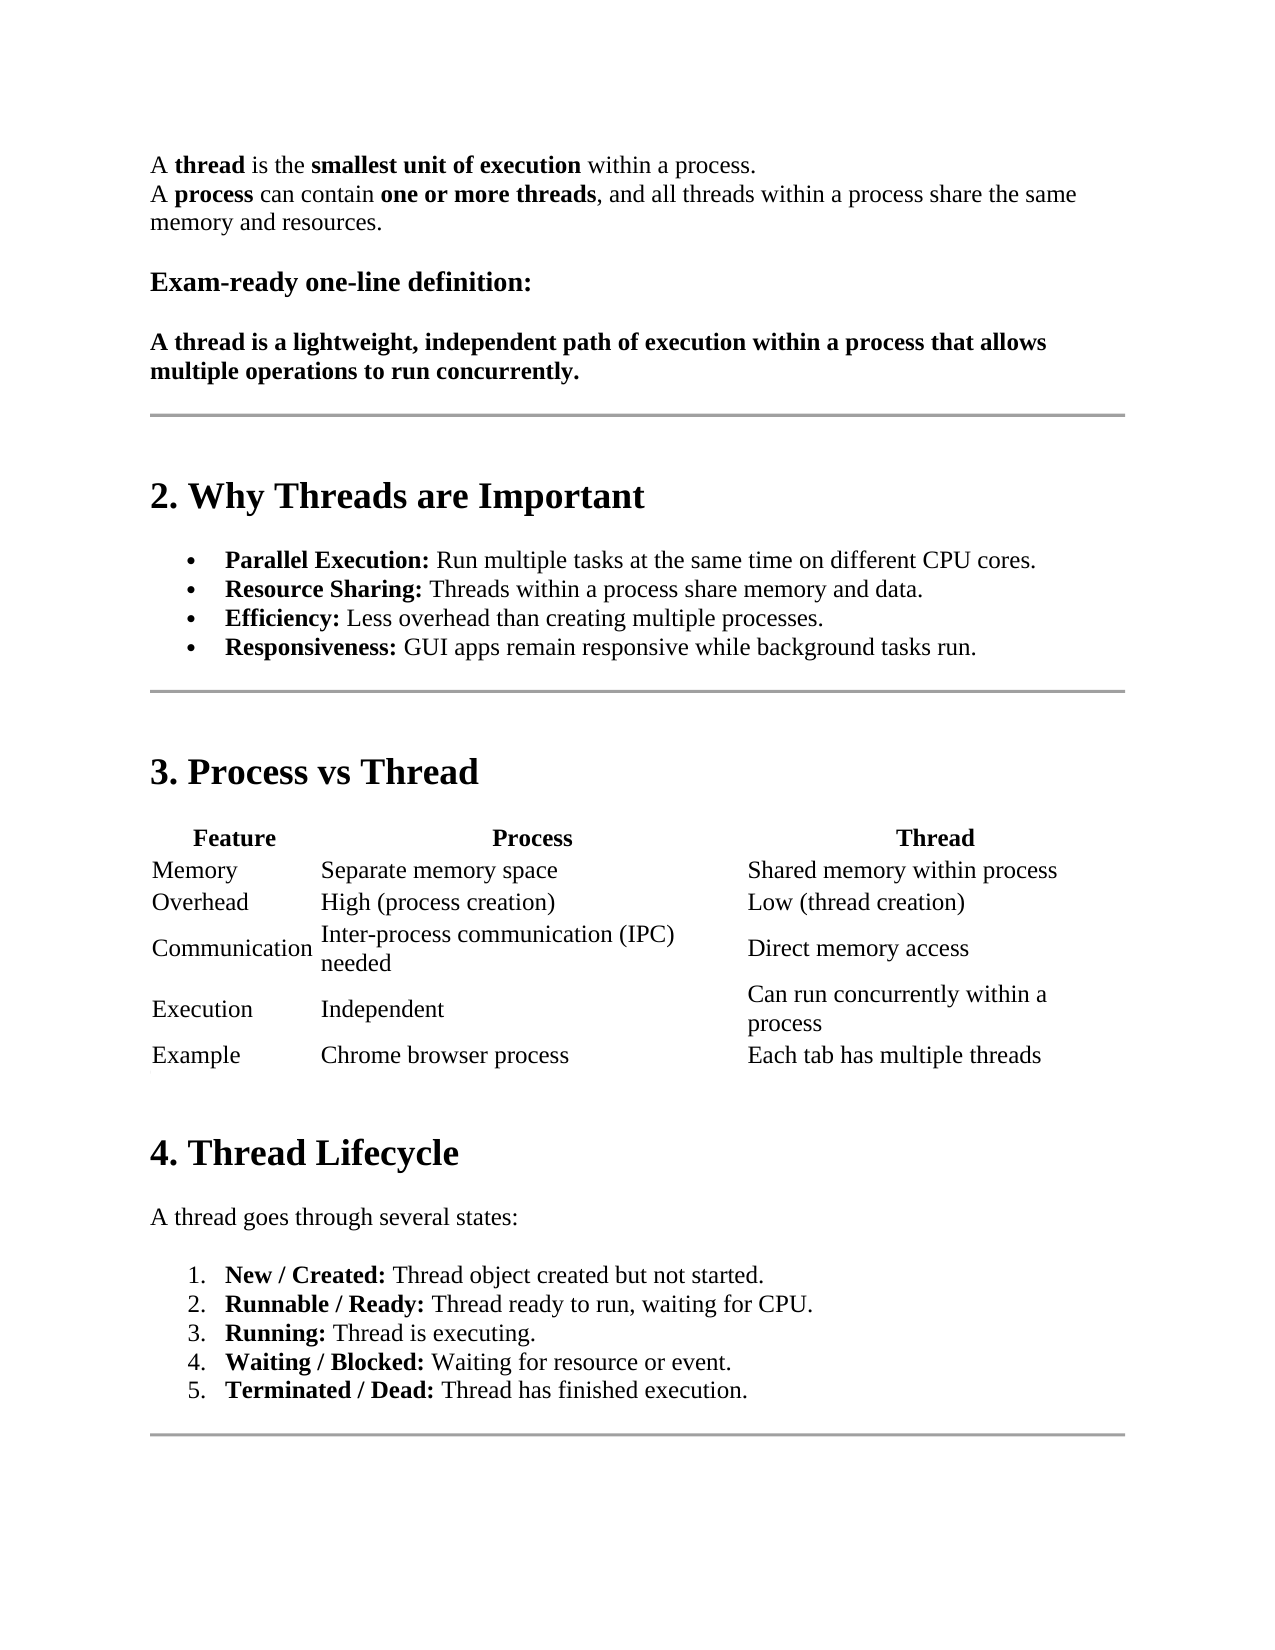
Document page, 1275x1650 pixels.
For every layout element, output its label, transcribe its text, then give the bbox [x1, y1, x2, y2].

list Responsiveness: GUI apps remain responsive while background tasks run. [187, 632, 1125, 661]
text 3. Process vs Thread [150, 749, 1125, 793]
table_cell Overhead [150, 886, 319, 917]
list Running: Thread is executing. [187, 1318, 1125, 1347]
table_cell Chrome browser process [319, 1039, 746, 1071]
list Parallel Execution: Run multiple tasks at the same time on different CPU cores. [187, 546, 1125, 574]
text A thread is the smallest unit of execution within a process. A process can contain one or more threads, and all threads within a process share the same memory and resources. [150, 150, 1125, 236]
list Efficiency: Less overhead than creating multiple processes. [187, 603, 1125, 632]
list Resource Sharing: Threads within a process share memory and data. [187, 574, 1125, 603]
text A thread is a lightweight, independent path of execution within a process that allows multiple operations to run concurrently. [150, 327, 1125, 384]
list Terminated / Dead: Thread has finished execution. [187, 1375, 1125, 1404]
table_cell Example [150, 1039, 319, 1071]
table_cell Execution [150, 978, 319, 1039]
table_cell Independent [319, 978, 746, 1039]
table_header Process [319, 822, 746, 854]
table_cell Can run concurrently within a process [746, 978, 1125, 1039]
text A thread goes through several states: [150, 1202, 1125, 1231]
text 2. Why Threads are Important [150, 473, 1125, 516]
table_cell Each tab has multiple threads [746, 1039, 1125, 1071]
table_cell Separate memory space [319, 854, 746, 886]
text 4. Thread Lifecycle [150, 1130, 1125, 1173]
list Waiting / Blocked: Waiting for resource or event. [187, 1347, 1125, 1375]
table_cell Direct memory access [746, 918, 1125, 978]
table_header Feature [150, 822, 319, 854]
table_cell Communication [150, 918, 319, 978]
table_cell Inter-process communication (IPC) needed [319, 918, 746, 978]
table_header Thread [746, 822, 1125, 854]
table_cell Memory [150, 854, 319, 886]
list New / Created: Thread object created but not started. [187, 1260, 1125, 1289]
text Exam-ready one-line definition: [150, 265, 1125, 298]
table_cell High (process creation) [319, 886, 746, 917]
table_cell Low (thread creation) [746, 886, 1125, 917]
list Runnable / Ready: Thread ready to run, waiting for CPU. [187, 1289, 1125, 1318]
table_cell Shared memory within process [746, 854, 1125, 886]
